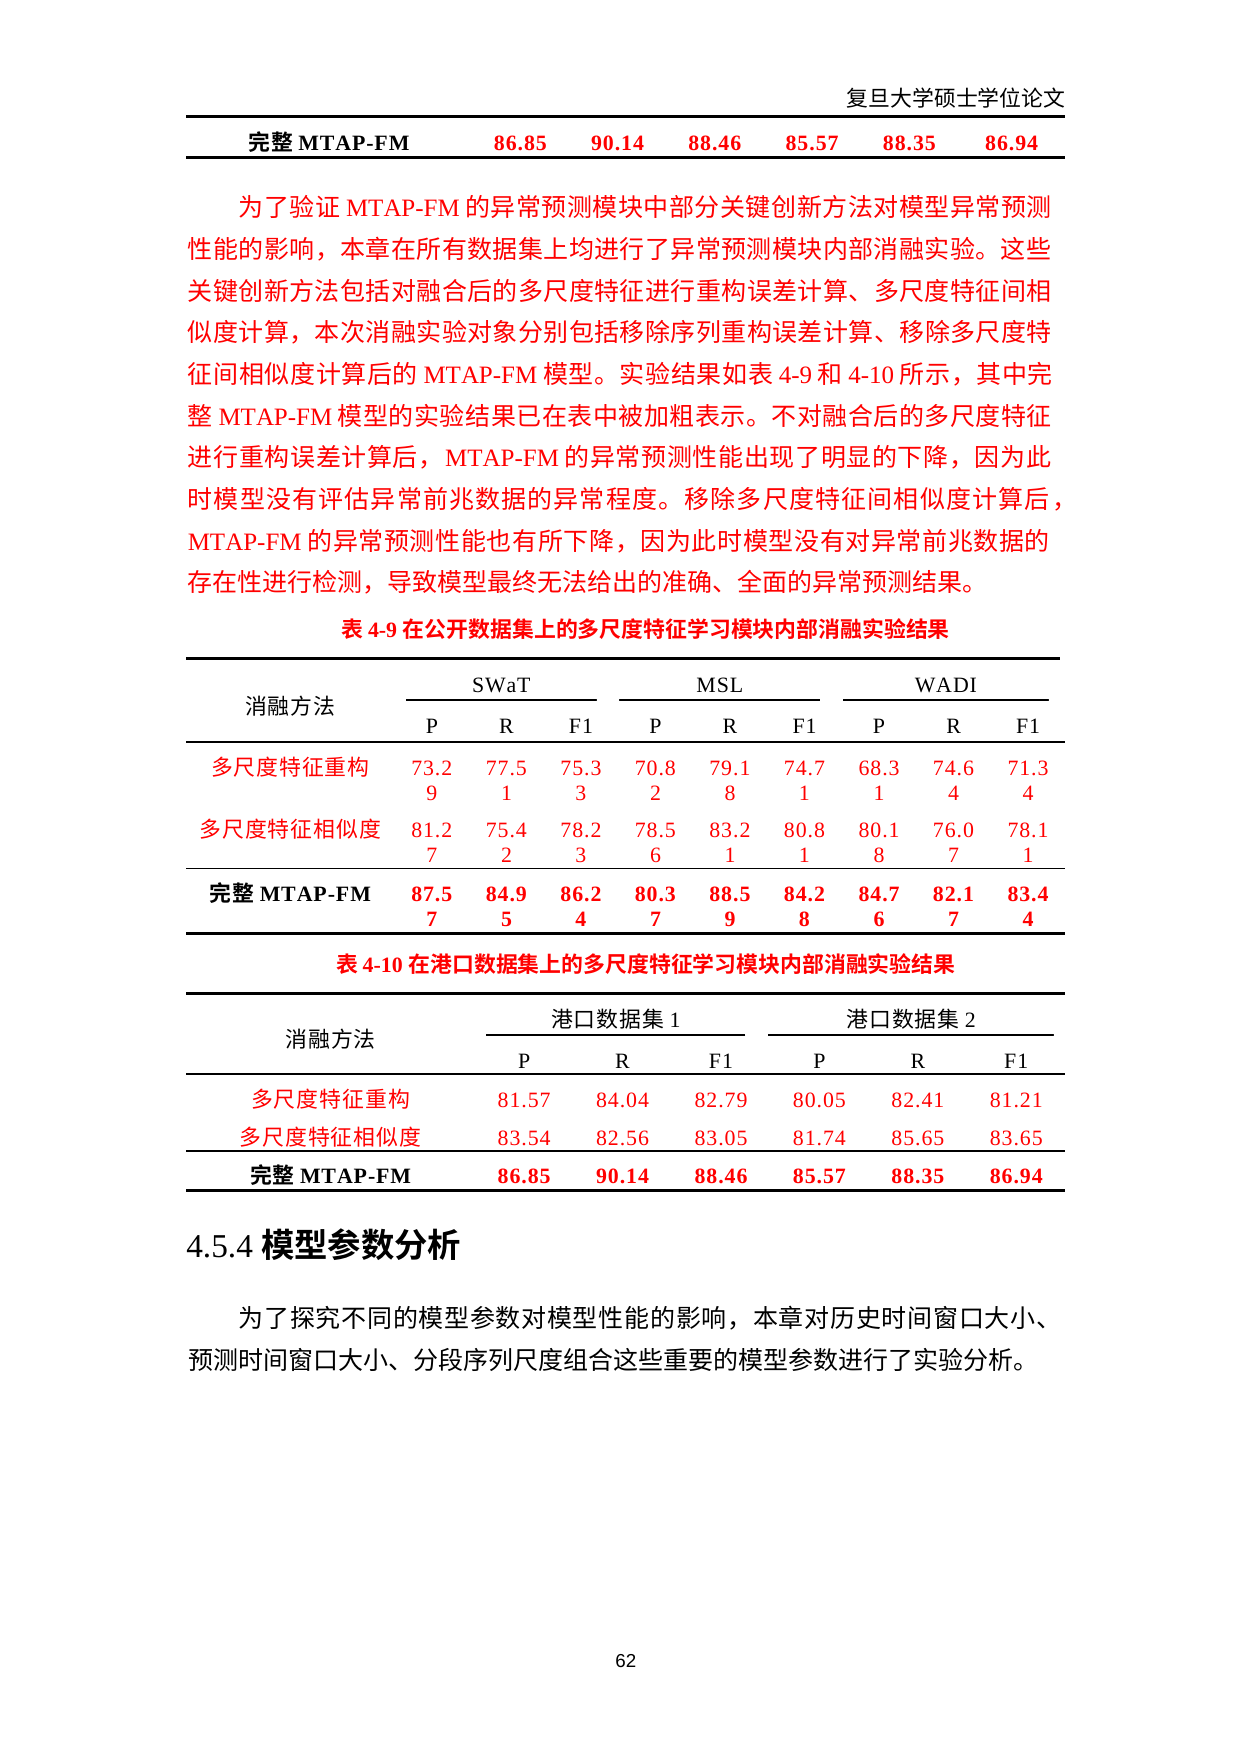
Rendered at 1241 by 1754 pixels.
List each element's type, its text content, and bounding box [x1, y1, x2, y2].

table_cell 82.17 [916, 869, 991, 932]
table_cell 88.46 [671, 1152, 770, 1189]
table_cell 75.42 [469, 805, 543, 868]
table_cell F1 [544, 701, 618, 741]
table_cell 81.27 [394, 805, 469, 868]
table_cell 完整MTAP-FM [186, 118, 472, 156]
table_cell P [770, 1036, 868, 1073]
table_cell 84.76 [841, 869, 916, 932]
table_cell 完整MTAP-FM [186, 869, 394, 932]
table_cell 82.41 [868, 1075, 967, 1112]
text 为了验证MTAP-FM的异常预测模块中部分关键创新方法对模型异常预测性能的影响，本章在所有数据集上均进行了异常预测模块内部消融实验。这些关键创新方法包括对融合后的多尺度特征进行重构误差计算、多尺度特征间相似度计算，本次消融实验对象分别包括移除序列重构误差计算、移除多尺度特征间相似度计算后的MTAP-FM模型。实验结果如表4-9和4-10所示，其中完整MTAP-FM模型的实验结果已在表中被加粗表示。不对融合后的多尺度特征进行重构误差计算后，MTAP-FM的异常预测性能出现了明显的下降，因为此时模型没有评估异常前兆数据的异常程度。移除多尺度特征间相似度计算后，MTAP-FM的异常预测性能也有所下降，因为此时模型没有对异常前兆数据的存在性进行检测，导致模型最终无法给出的准确、全面的异常预测结果。 [188, 183, 1053, 600]
table_cell F1 [767, 701, 841, 741]
table_cell 90.14 [573, 1152, 671, 1189]
table_cell 80.81 [767, 805, 841, 868]
table_cell 75.33 [544, 743, 618, 805]
table_cell 80.37 [618, 869, 692, 932]
table_cell 86.94 [967, 1152, 1065, 1189]
table_cell 78.23 [544, 805, 618, 868]
table_cell 83.44 [991, 869, 1065, 932]
table_cell 88.46 [666, 118, 763, 156]
table_cell R [693, 701, 767, 741]
table_cell 88.35 [861, 118, 958, 156]
table_cell 83.54 [475, 1113, 573, 1150]
table_cell 完整MTAP-FM [186, 1152, 475, 1189]
table_cell 84.95 [469, 869, 543, 932]
table_header 消融方法 [186, 995, 475, 1073]
table_cell 多尺度特征重构 [186, 1075, 475, 1112]
table_cell 多尺度特征相似度 [186, 1113, 475, 1150]
table_cell P [841, 701, 916, 741]
table_cell 82.79 [671, 1075, 770, 1112]
text 表4-10 在港口数据集上的多尺度特征学习模块内部消融实验结果 [188, 947, 1053, 979]
subtitle 模型参数分析 [186, 1219, 1065, 1267]
table_cell 88.59 [693, 869, 767, 932]
table_cell 80.05 [770, 1075, 868, 1112]
table_cell 83.65 [967, 1113, 1065, 1150]
table_cell 82.56 [573, 1113, 671, 1150]
table_cell R [573, 1036, 671, 1073]
table_cell R [469, 701, 543, 741]
table_cell F1 [671, 1036, 770, 1073]
table_header 港口数据集2 [757, 995, 1065, 1036]
table_cell 86.85 [475, 1152, 573, 1189]
table_cell 85.57 [770, 1152, 868, 1189]
table_cell 90.14 [569, 118, 666, 156]
table_cell 76.07 [916, 805, 991, 868]
table_cell 84.04 [573, 1075, 671, 1112]
table_cell 86.94 [958, 118, 1065, 156]
table_cell 85.65 [868, 1113, 967, 1150]
table_cell 多尺度特征重构 [186, 743, 394, 805]
table_cell F1 [991, 701, 1065, 741]
table_cell P [475, 1036, 573, 1073]
text 为了探究不同的模型参数对模型性能的影响，本章对历史时间窗口大小、预测时间窗口大小、分段序列尺度组合这些重要的模型参数进行了实验分析。 [188, 1294, 1063, 1378]
text 表4-9 在公开数据集上的多尺度特征学习模块内部消融实验结果 [188, 612, 1053, 644]
table_cell 74.71 [767, 743, 841, 805]
table_cell 87.57 [394, 869, 469, 932]
table_header WADI [831, 660, 1060, 701]
table_cell 73.29 [394, 743, 469, 805]
table_header 港口数据集1 [475, 995, 757, 1036]
table_cell P [394, 701, 469, 741]
table_cell R [868, 1036, 967, 1073]
table_cell 83.05 [671, 1113, 770, 1150]
table_cell 多尺度特征相似度 [186, 805, 394, 868]
table_cell 79.18 [693, 743, 767, 805]
table_cell 86.85 [472, 118, 569, 156]
table_cell F1 [967, 1036, 1065, 1073]
table_cell 74.64 [916, 743, 991, 805]
table_cell 81.57 [475, 1075, 573, 1112]
table_header SWaT [394, 660, 608, 701]
table_cell 88.35 [868, 1152, 967, 1189]
table_cell 78.56 [618, 805, 692, 868]
table_cell 70.82 [618, 743, 692, 805]
table_cell 78.11 [991, 805, 1065, 868]
table_cell 81.74 [770, 1113, 868, 1150]
table_cell 68.31 [841, 743, 916, 805]
table_header 消融方法 [186, 660, 394, 741]
table_cell R [916, 701, 991, 741]
table_cell 80.18 [841, 805, 916, 868]
table_cell 84.28 [767, 869, 841, 932]
table_cell 83.21 [693, 805, 767, 868]
table_cell 86.24 [544, 869, 618, 932]
table_cell 77.51 [469, 743, 543, 805]
table_cell 71.34 [991, 743, 1065, 805]
table_cell 81.21 [967, 1075, 1065, 1112]
table_cell 85.57 [763, 118, 861, 156]
table_header MSL [608, 660, 831, 701]
table_cell P [618, 701, 692, 741]
